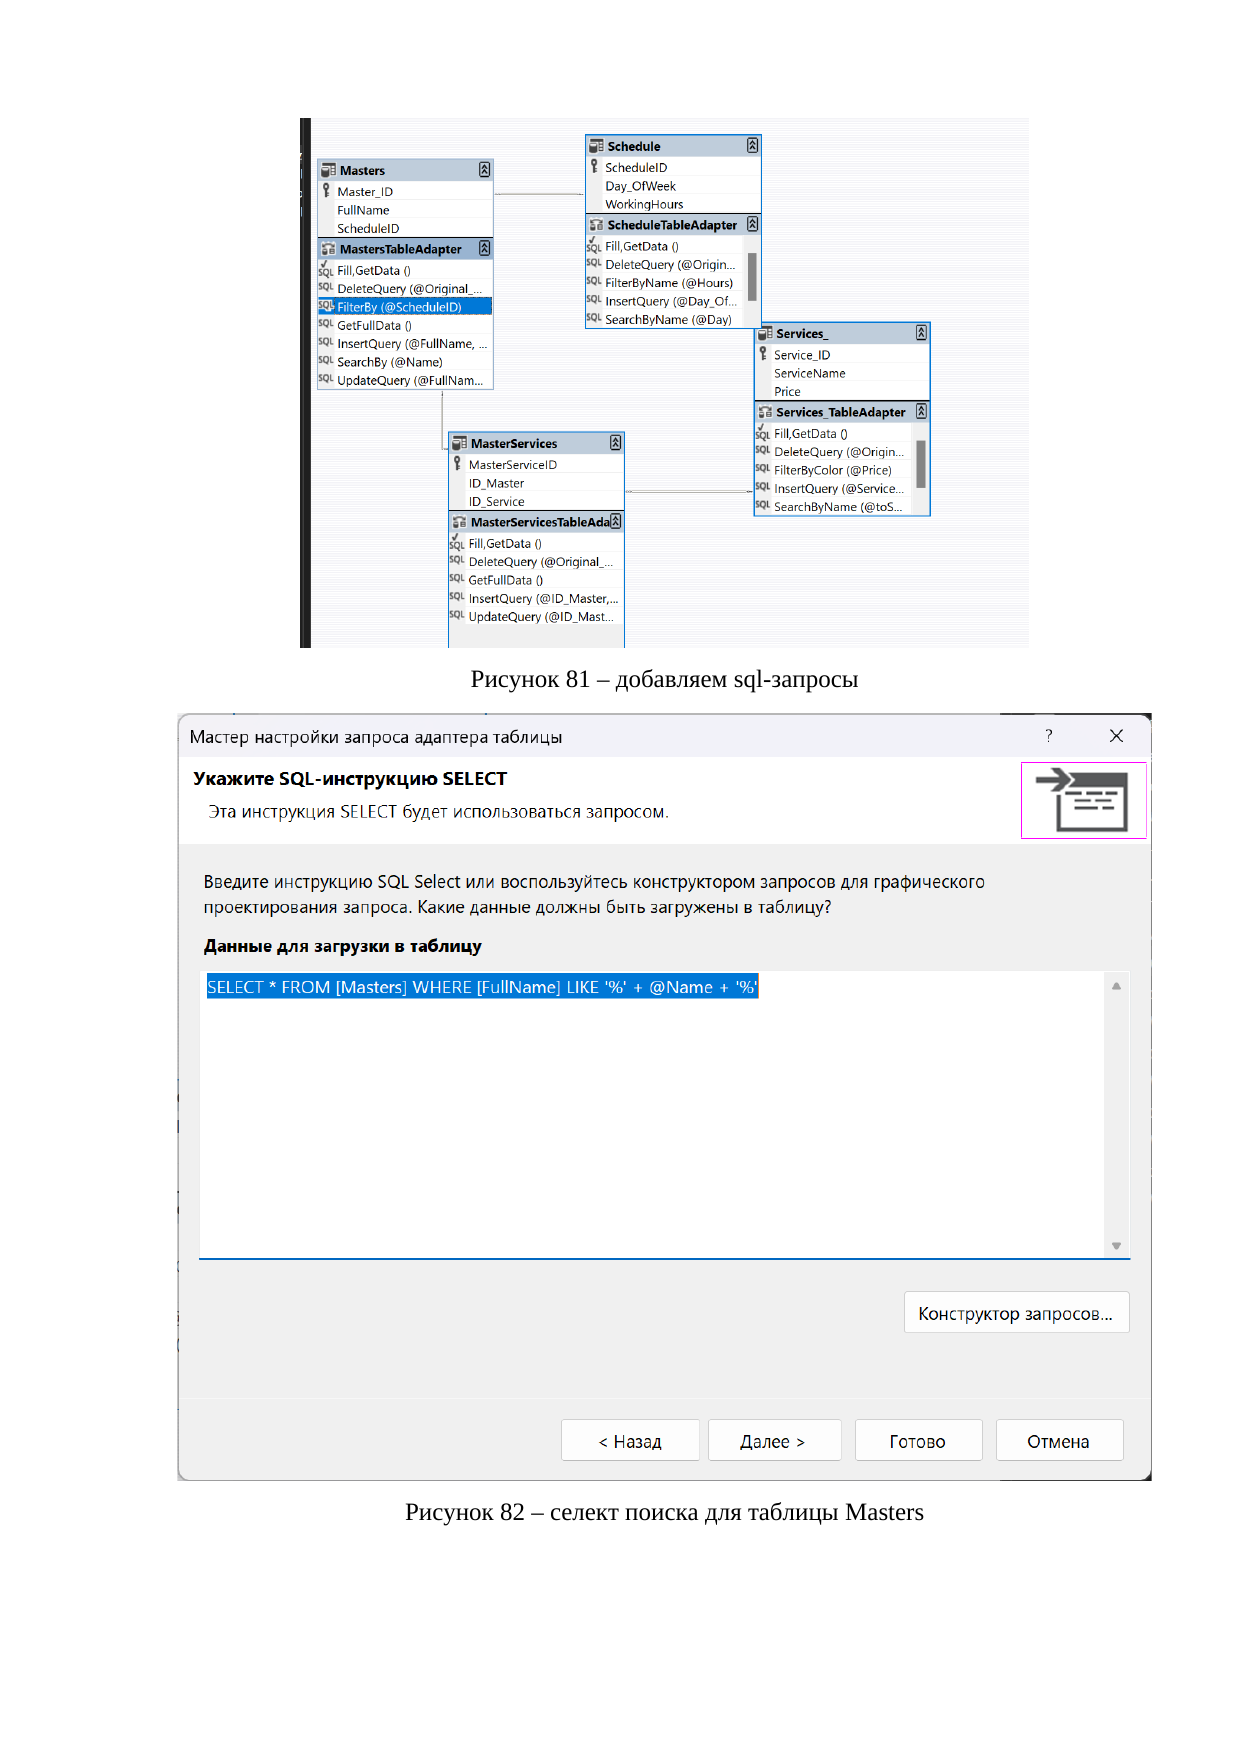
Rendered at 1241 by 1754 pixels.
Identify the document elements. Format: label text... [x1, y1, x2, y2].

picture [177, 713, 1152, 1481]
picture [300, 118, 1029, 648]
text Рисунок 82 – селект поиска для таблицы Masters [177, 1497, 1152, 1526]
text Рисунок 81 – добавляем sql-запросы [177, 664, 1152, 693]
